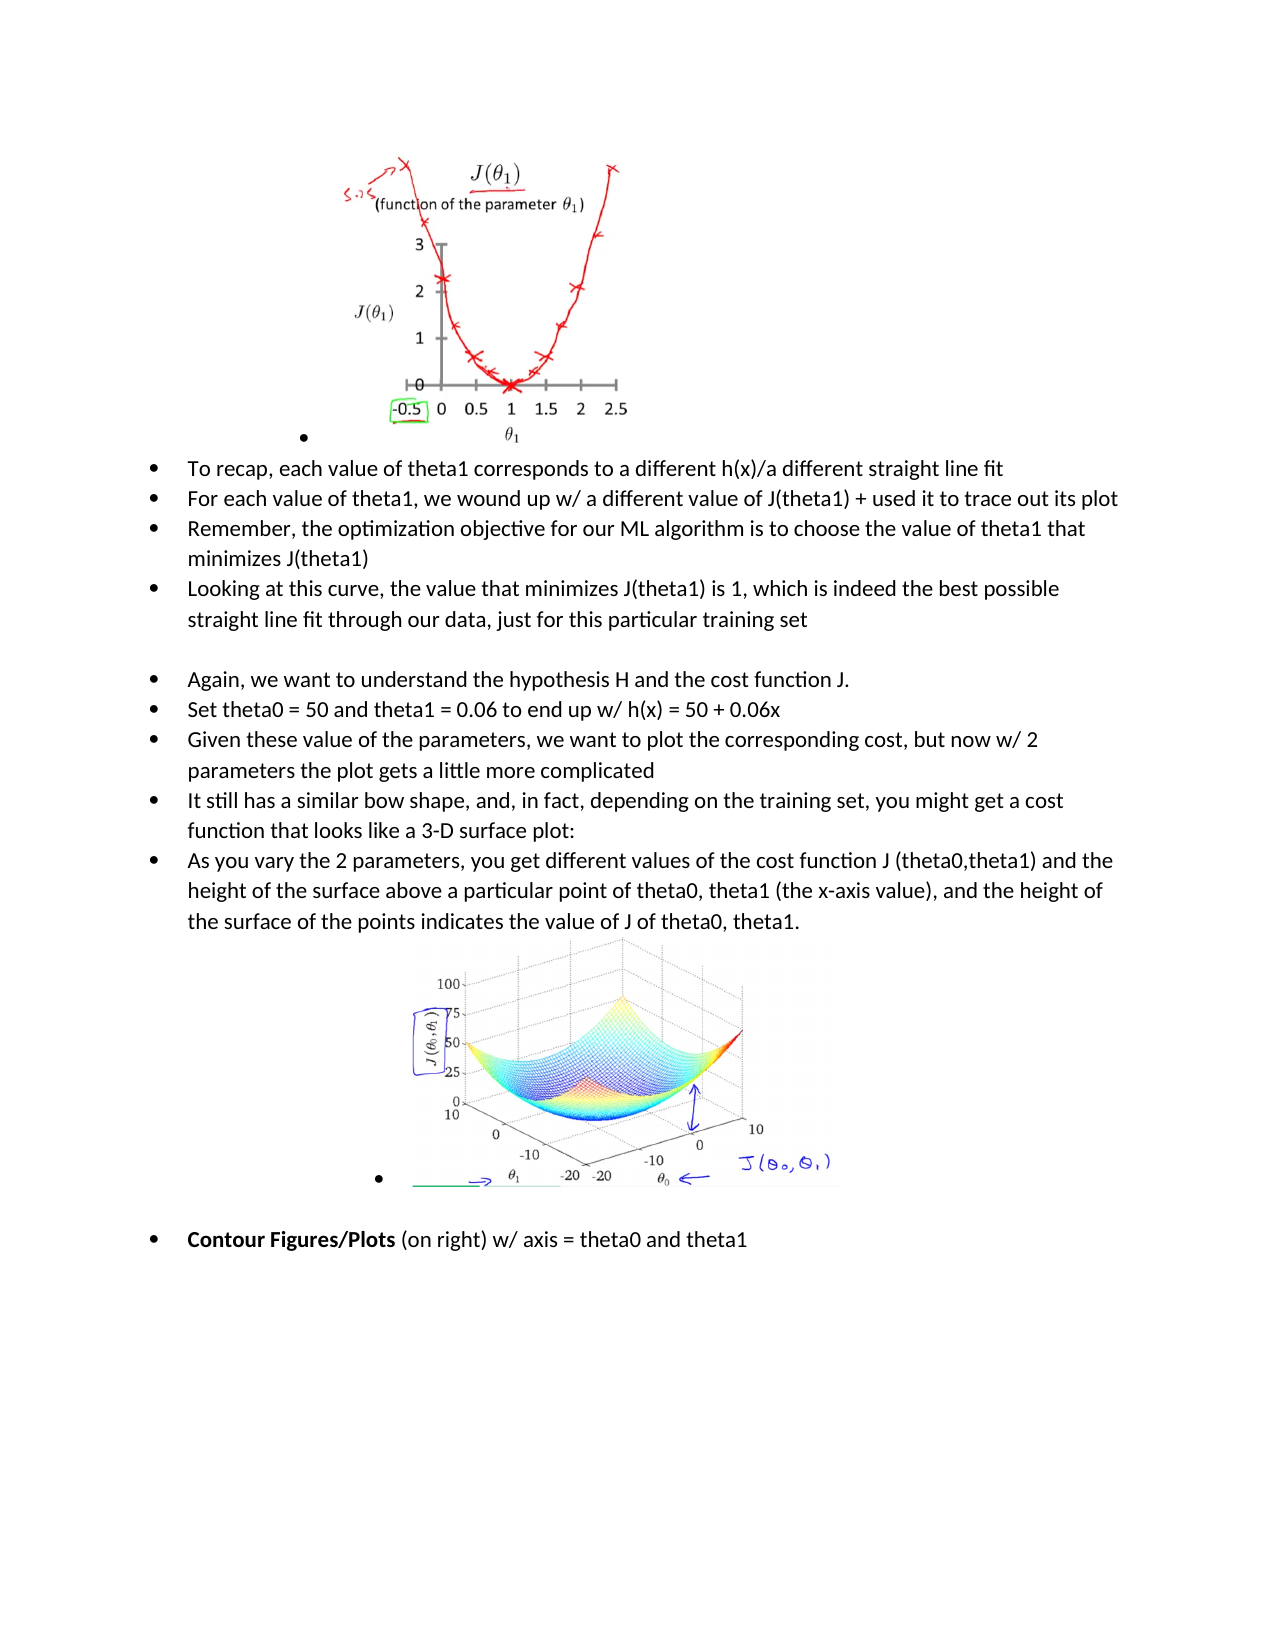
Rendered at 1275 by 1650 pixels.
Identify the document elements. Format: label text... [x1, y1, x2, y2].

picture [412, 937, 839, 1187]
list Set theta0 = 50 and theta1 = 0.06 to end up w/ h(x) = 50 + 0.06x [150, 695, 1125, 723]
list To recap, each value of theta1 corresponds to a different h(x)/a different straight line fit [150, 454, 1125, 482]
list It still has a similar bow shape, and, in fact, depending on the training set, you might get a cost function that looks like a 3-D surface plot: [150, 786, 1125, 844]
list Again, we want to understand the hypothesis H and the cost function J. [150, 665, 1125, 693]
list As you vary the 2 parameters, you get different values of the cost function J (theta0,theta1) and the height of the surface above a particular point of theta0, theta1 (the x-axis value), and the height of the surface of the points indicates the value of J of theta0, theta1. [150, 846, 1125, 935]
list Given these value of the parameters, we want to plot the corresponding cost, but now w/ 2 parameters the plot gets a little more complicated [150, 726, 1125, 784]
list Looking at this curve, the value that minimizes J(theta1) is 1, which is indeed the best possible straight line fit through our data, just for this particular training set [150, 574, 1125, 633]
list For each value of theta1, we wound up w/ a different value of J(theta1) + used it to trace out its plot [150, 484, 1125, 512]
list Contour Figures/Plots (on right) w/ axis = theta0 and theta1 [150, 1225, 1125, 1253]
list Remember, the optimization objective for our ML algorithm is to choose the value of theta1 that minimizes J(theta1) [150, 514, 1125, 572]
picture [337, 150, 633, 447]
